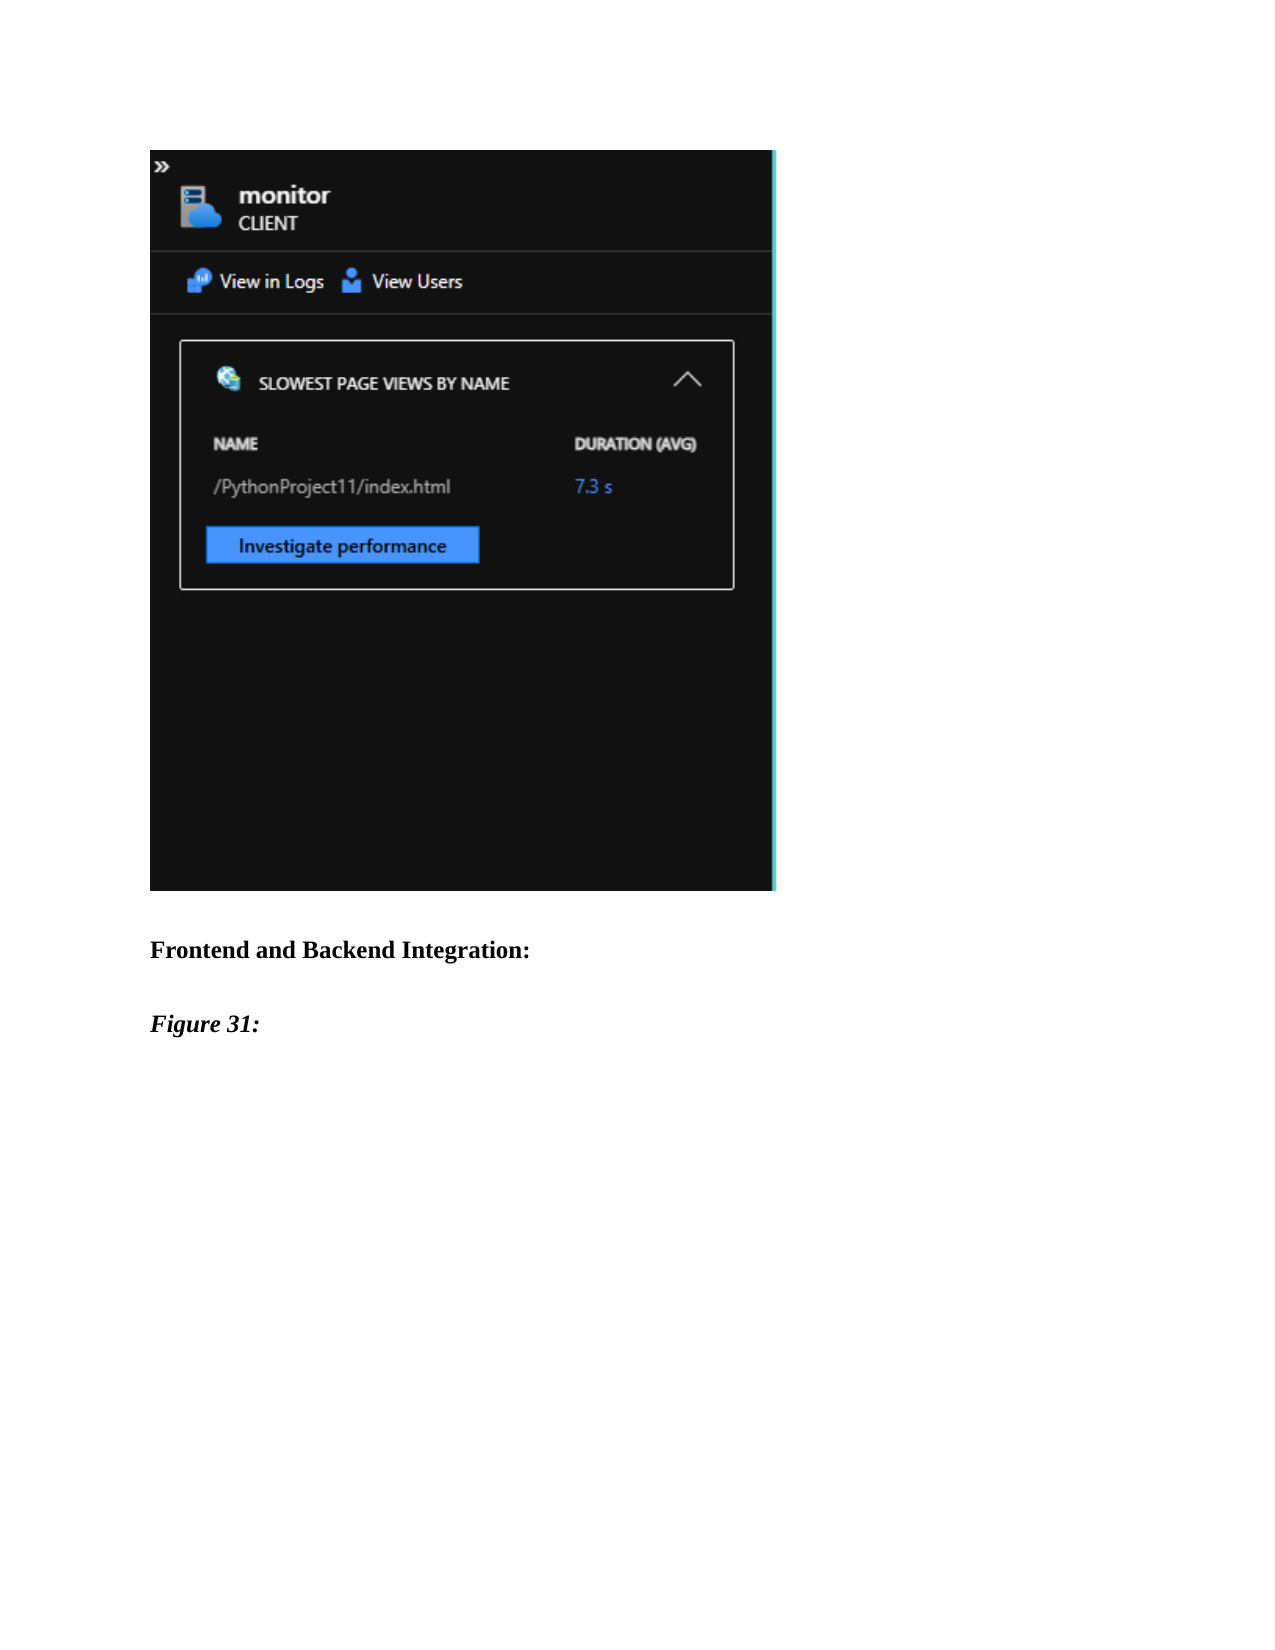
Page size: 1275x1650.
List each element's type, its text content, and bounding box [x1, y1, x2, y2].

text Figure 31: [150, 1009, 1125, 1038]
picture [150, 150, 777, 891]
text Frontend and Backend Integration: [150, 935, 1125, 964]
